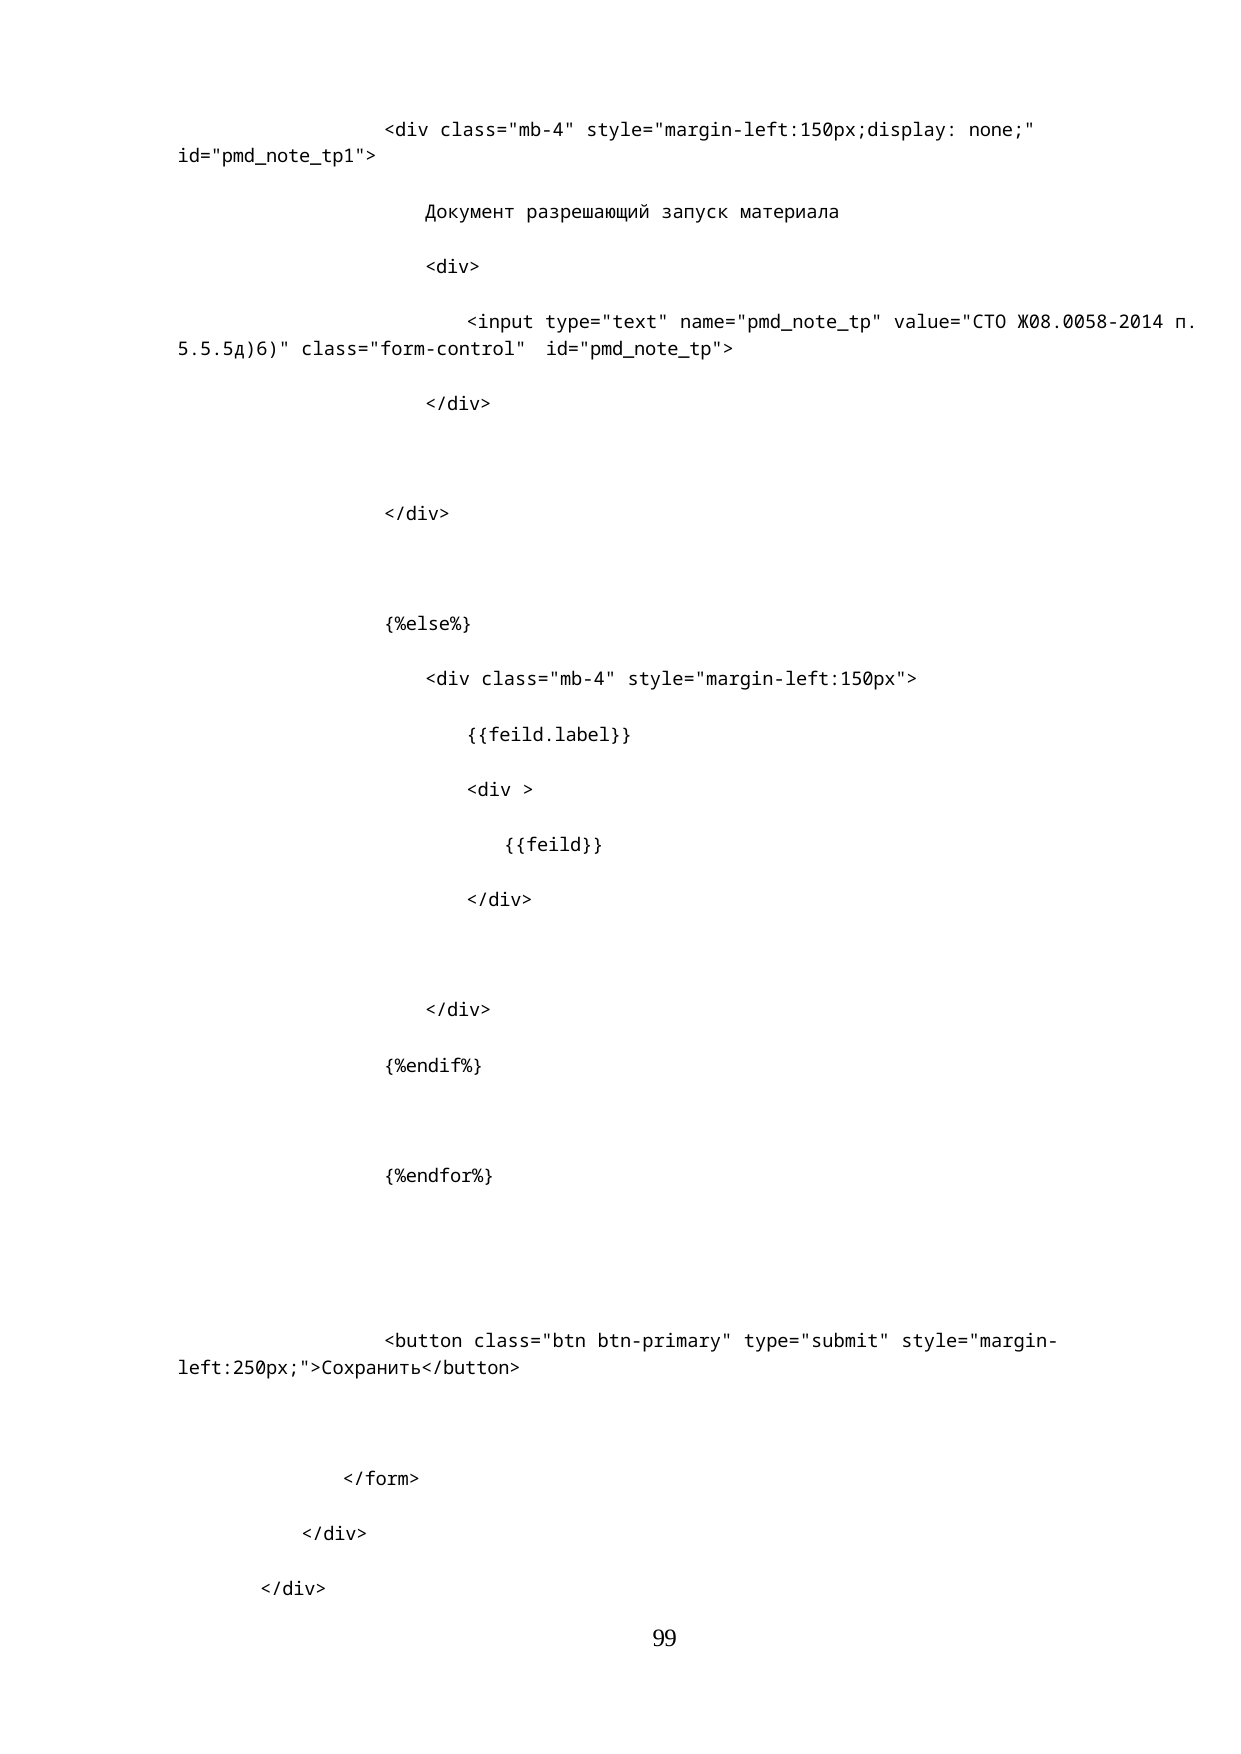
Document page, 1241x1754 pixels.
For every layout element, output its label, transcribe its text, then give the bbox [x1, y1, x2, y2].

text 5.5.5д)6)" class="form-control" id="pmd_note_tp"> [177, 335, 1240, 360]
text id="pmd_note_tp1"> [177, 143, 1240, 168]
text </div> [466, 886, 1240, 912]
text </div> [383, 500, 1240, 526]
text <div class="mb-4" style="margin-left:150px;display: none;" [383, 116, 1240, 142]
text {{feild.label}} [466, 721, 1240, 747]
text </form> [342, 1465, 1240, 1490]
text <div class="mb-4" style="margin-left:150px"> [425, 666, 1240, 691]
text <div> [425, 253, 1240, 279]
text </div> [260, 1575, 1240, 1601]
text <input type="text" name="pmd_note_tp" value="СТО Ж08.0058-2014 п. [466, 308, 1240, 334]
text {%endfor%} [383, 1162, 1240, 1188]
text {%else%} [383, 611, 1240, 636]
text {%endif%} [383, 1052, 1240, 1077]
text </div> [301, 1520, 1240, 1545]
text {{feild}} [118, 831, 989, 857]
text <button class="btn btn-primary" type="submit" style="margin- left:250px;">Сохранить</button> [177, 1328, 1166, 1380]
text </div> [425, 997, 1240, 1022]
text <div > [466, 776, 1240, 802]
text Документ разрешающий запуск материала [425, 198, 1240, 223]
text </div> [425, 390, 1240, 416]
